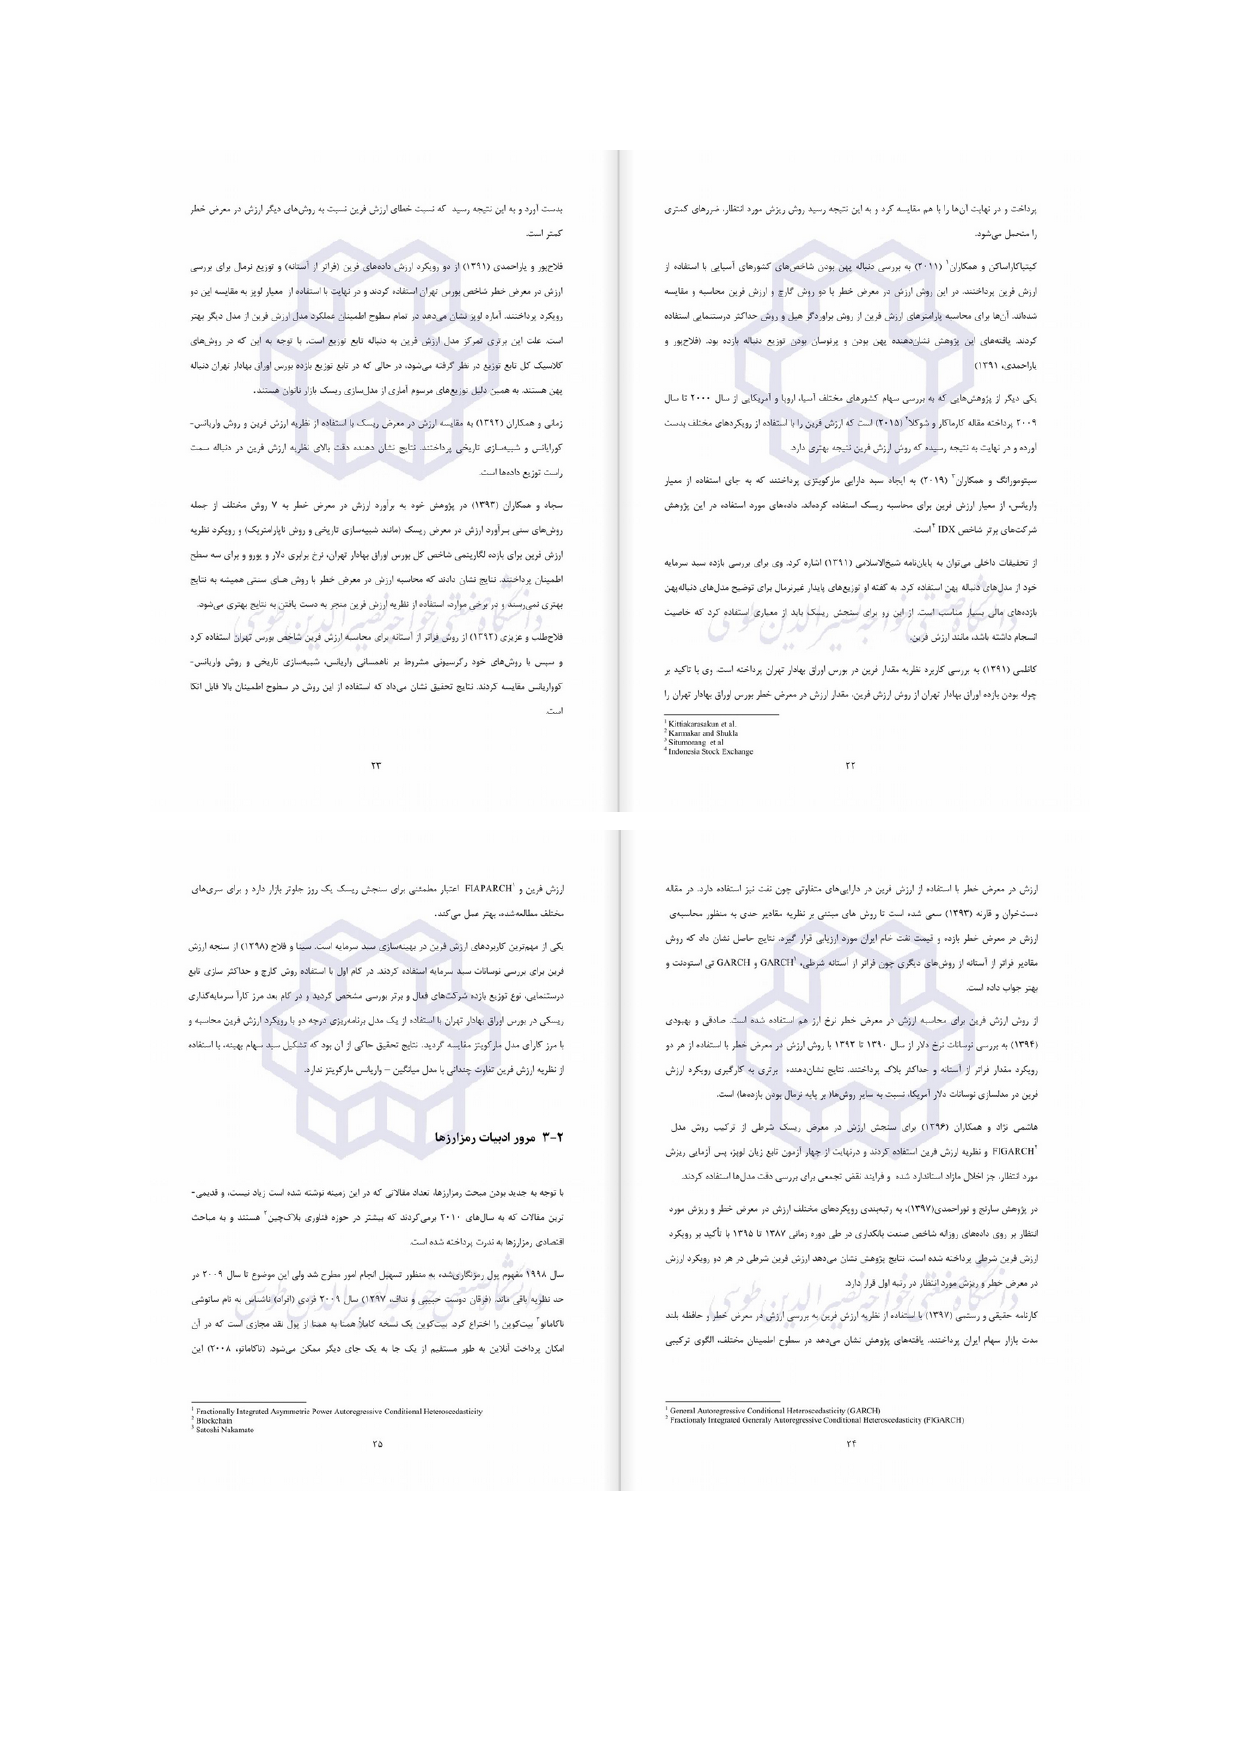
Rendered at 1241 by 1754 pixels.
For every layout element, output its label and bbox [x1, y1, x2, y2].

picture [150, 830, 1090, 1491]
picture [150, 150, 1090, 812]
